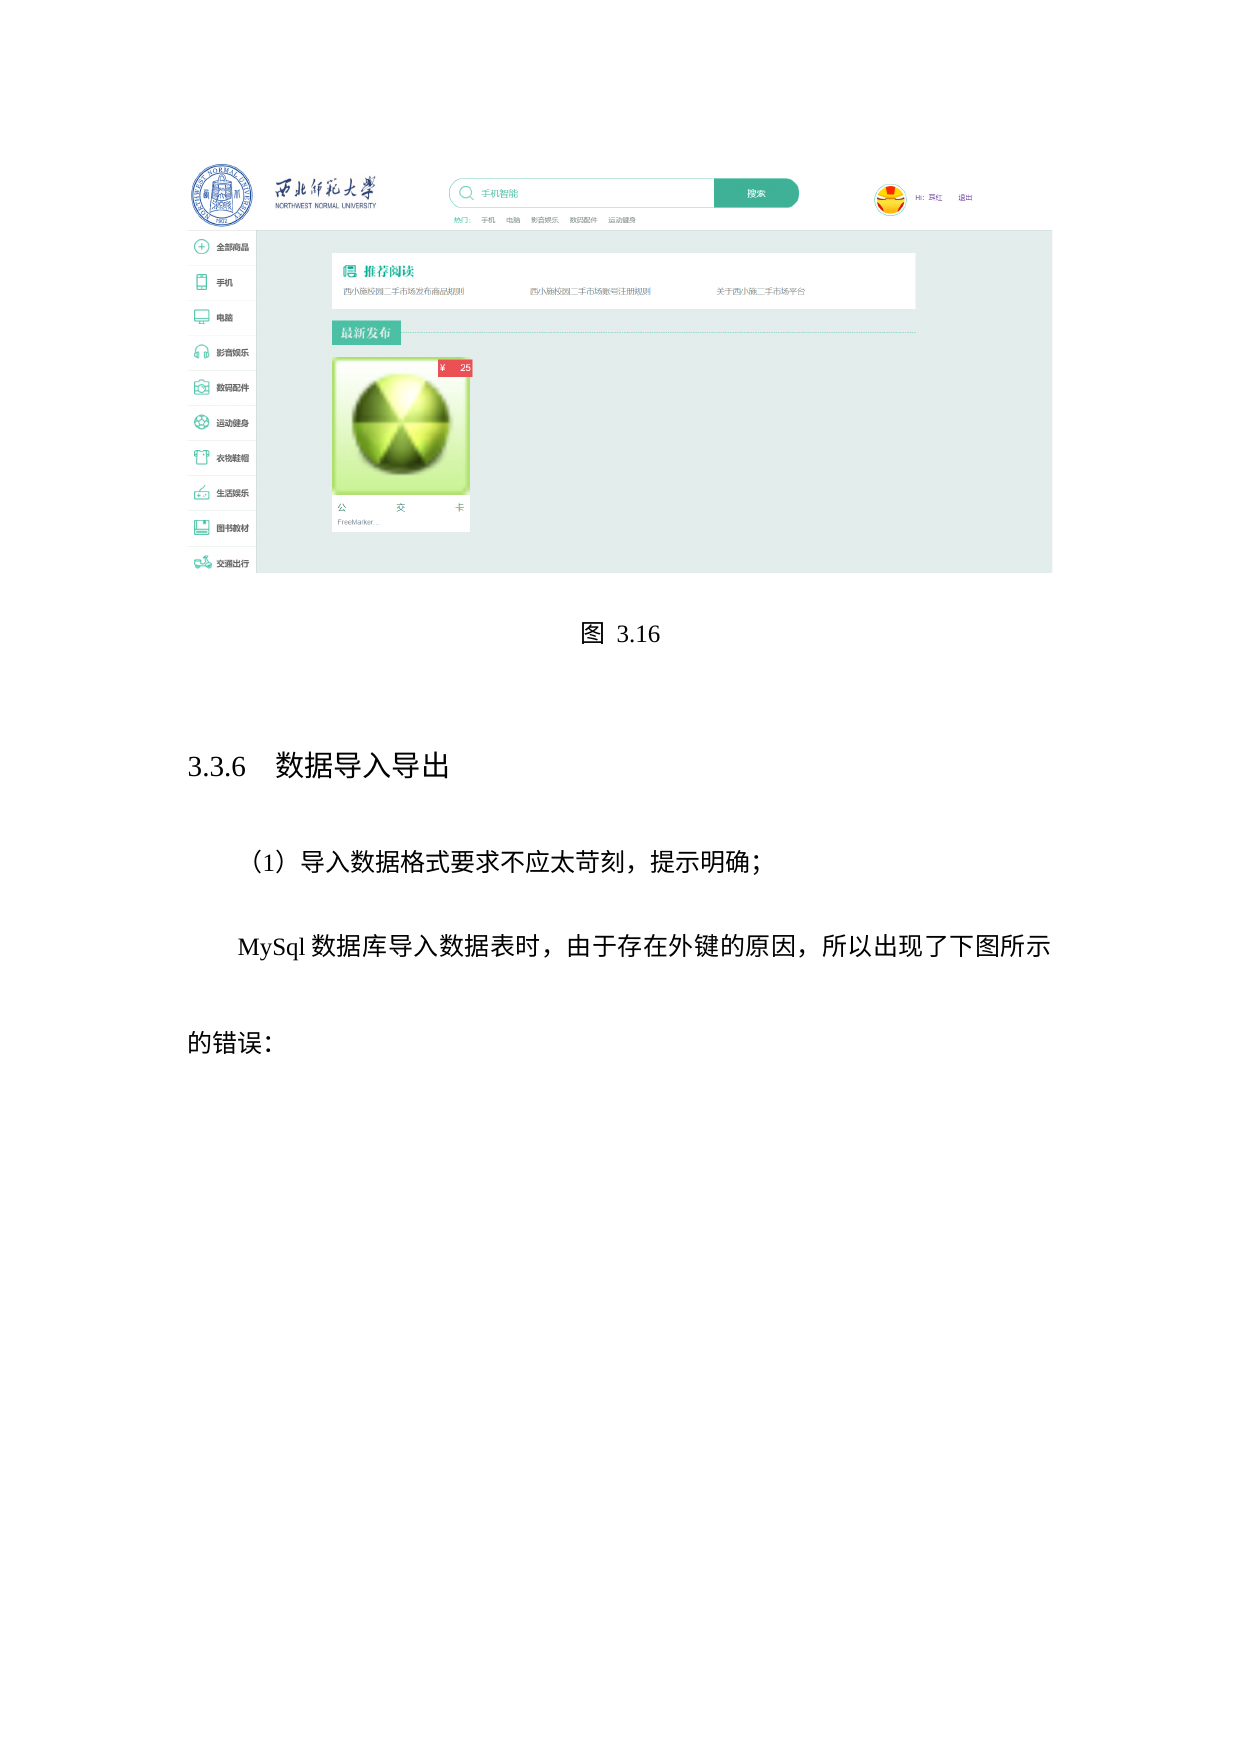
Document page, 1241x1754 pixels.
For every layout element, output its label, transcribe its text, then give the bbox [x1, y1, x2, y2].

subtitle 3.3.6 数据导入导出 [187, 731, 1053, 796]
picture [187, 162, 1053, 573]
list 图 3.16 [187, 599, 1053, 664]
list MySql数据库导入数据表时，由于存在外键的原因，所以出现了下图所示的错误： [187, 912, 1053, 1074]
list （1）导入数据格式要求不应太苛刻，提示明确； [187, 828, 1053, 893]
